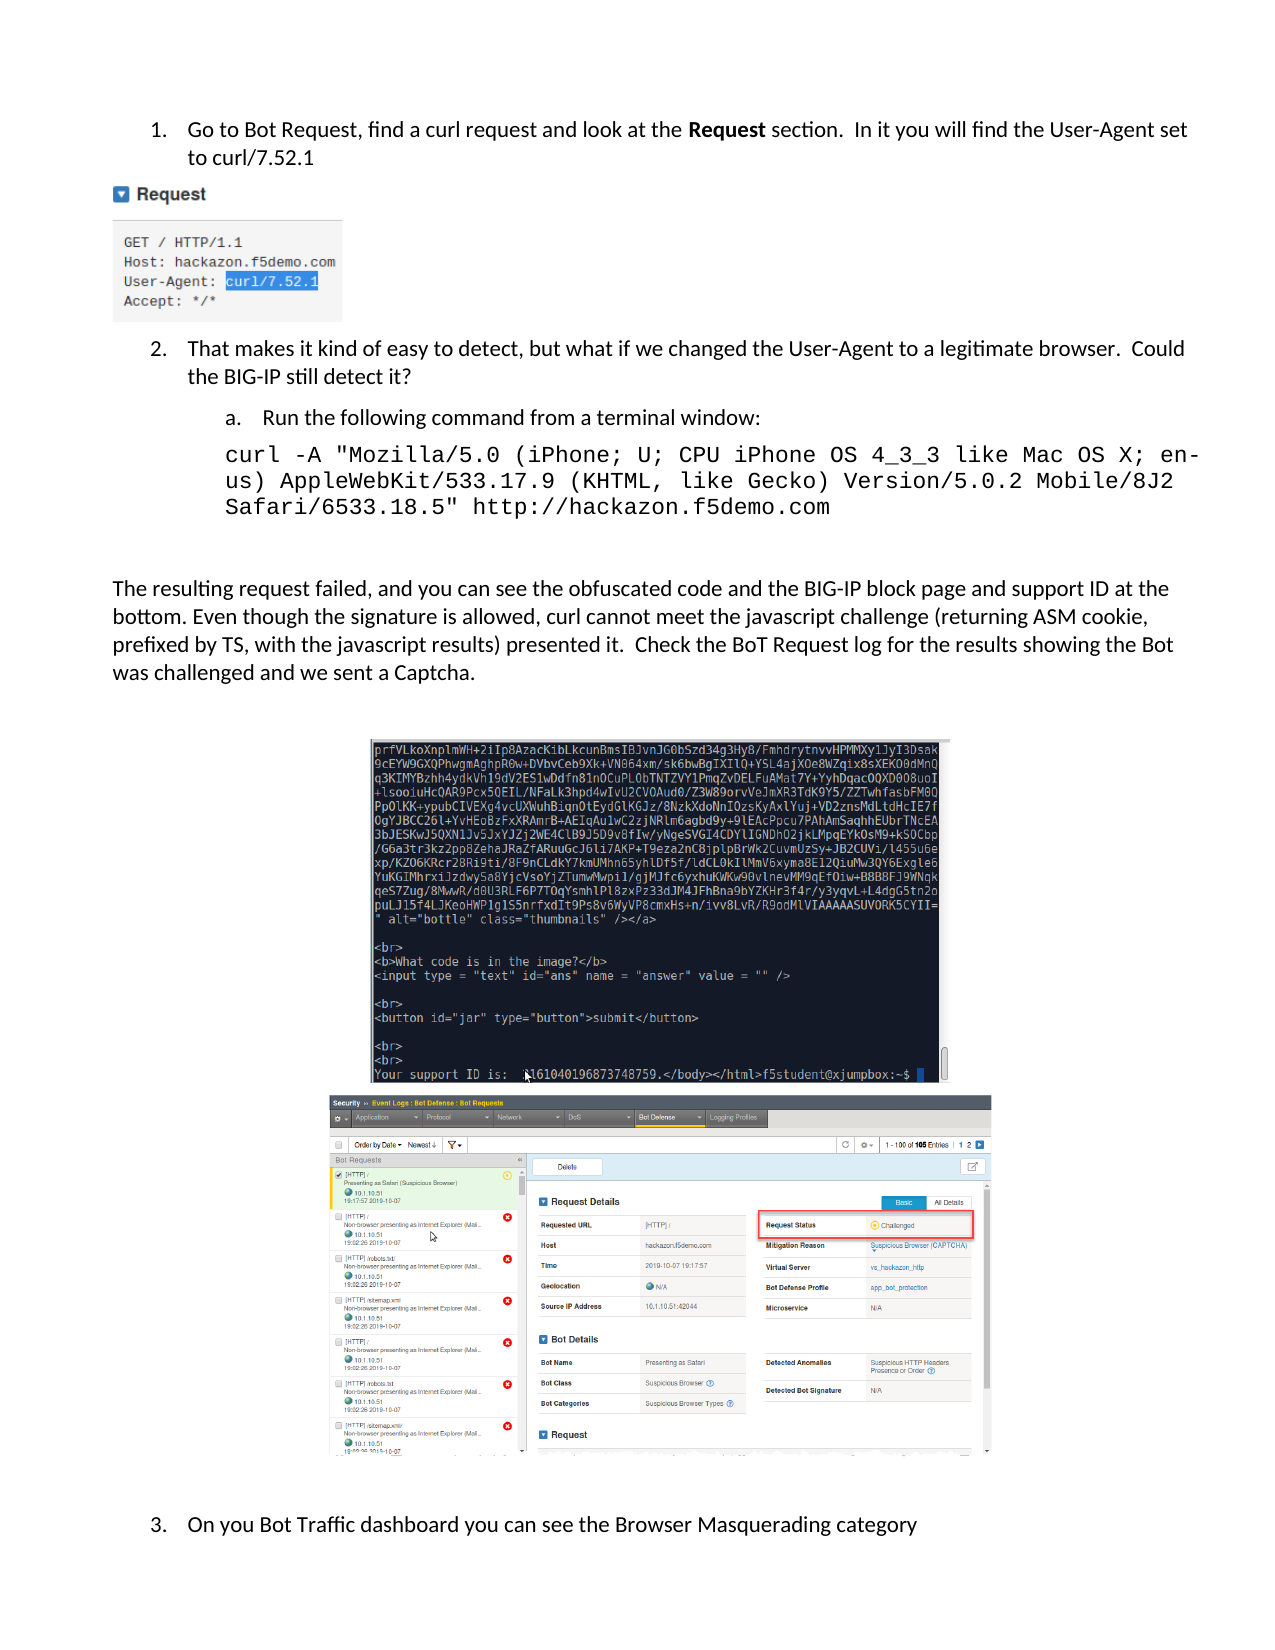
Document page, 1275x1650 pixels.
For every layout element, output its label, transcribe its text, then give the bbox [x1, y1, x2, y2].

list That makes it kind of easy to detect, but what if we changed the User-Agent to a legitimate browser. Could the BIG-IP still detect it? [150, 334, 1208, 391]
text curl -A "Mozilla/5.0 (iPhone; U; CPU iPhone OS 4_3_3 like Mac OS X; en-us) AppleWebKit/533.17.9 (KHTML, like Gecko) Version/5.0.2 Mobile/8J2 Safari/6533.18.5" http://hackazon.f5demo.com [225, 443, 1208, 521]
list On you Bot Traffic dashboard you can see the Browser Masquerading category [150, 1510, 1208, 1538]
list Go to Bot Request, find a curl request and look at the Request section. In it you will find the User-Agent set to curl/7.52.1 [150, 115, 1208, 171]
text The resulting request failed, and you can see the obfuscated code and the BIG-IP block page and support ID at the bottom. Even though the signature is allowed, curl cannot meet the javascript challenge (returning ASM cookie, prefixed by TS, with the javascript results) presented it. Check the BoT Request log for the results showing the Bot was challenged and we sent a Captcha. [112, 574, 1208, 686]
list Run the following command from a terminal window: [225, 403, 1208, 431]
picture [370, 739, 951, 1083]
picture [112, 183, 343, 322]
picture [329, 1095, 992, 1458]
